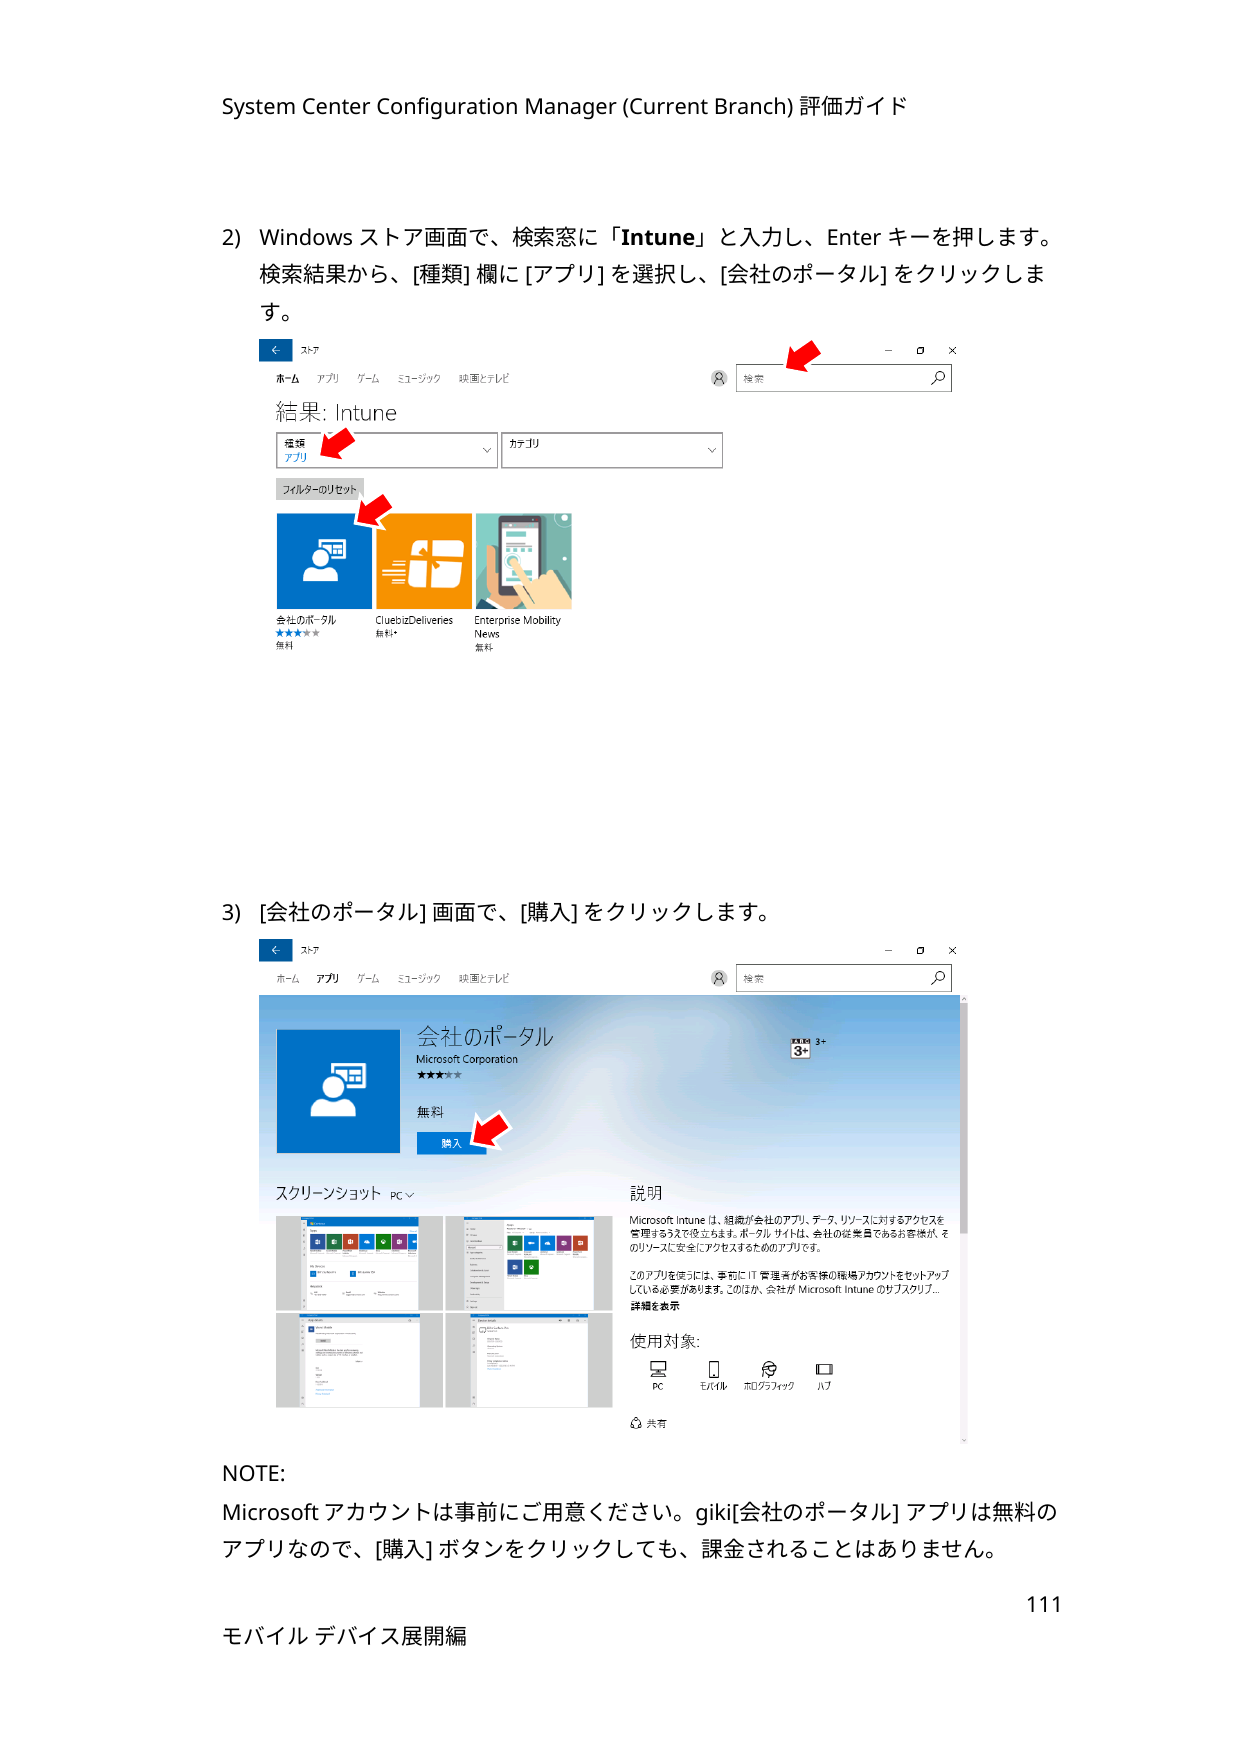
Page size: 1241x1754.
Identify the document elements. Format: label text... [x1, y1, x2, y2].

text NOTE: [222, 1454, 1063, 1492]
picture [790, 339, 806, 347]
picture [259, 339, 968, 844]
picture [259, 939, 968, 1444]
list Windows ストア画面で、検索窓に「Intune」と入力し、Enter キーを押します。検索結果から、[種類] 欄に [アプリ] を選択し、[会社のポータル] をクリックします。 [222, 217, 1063, 329]
list [会社のポータル] 画面で、[購入] をクリックします。 [222, 892, 1063, 929]
text Microsoftアカウントは事前にご用意ください。giki[会社のポータル] アプリは無料のアプリなので、[購入] ボタンをクリックしても、課金されることはありません。 [222, 1492, 1063, 1567]
